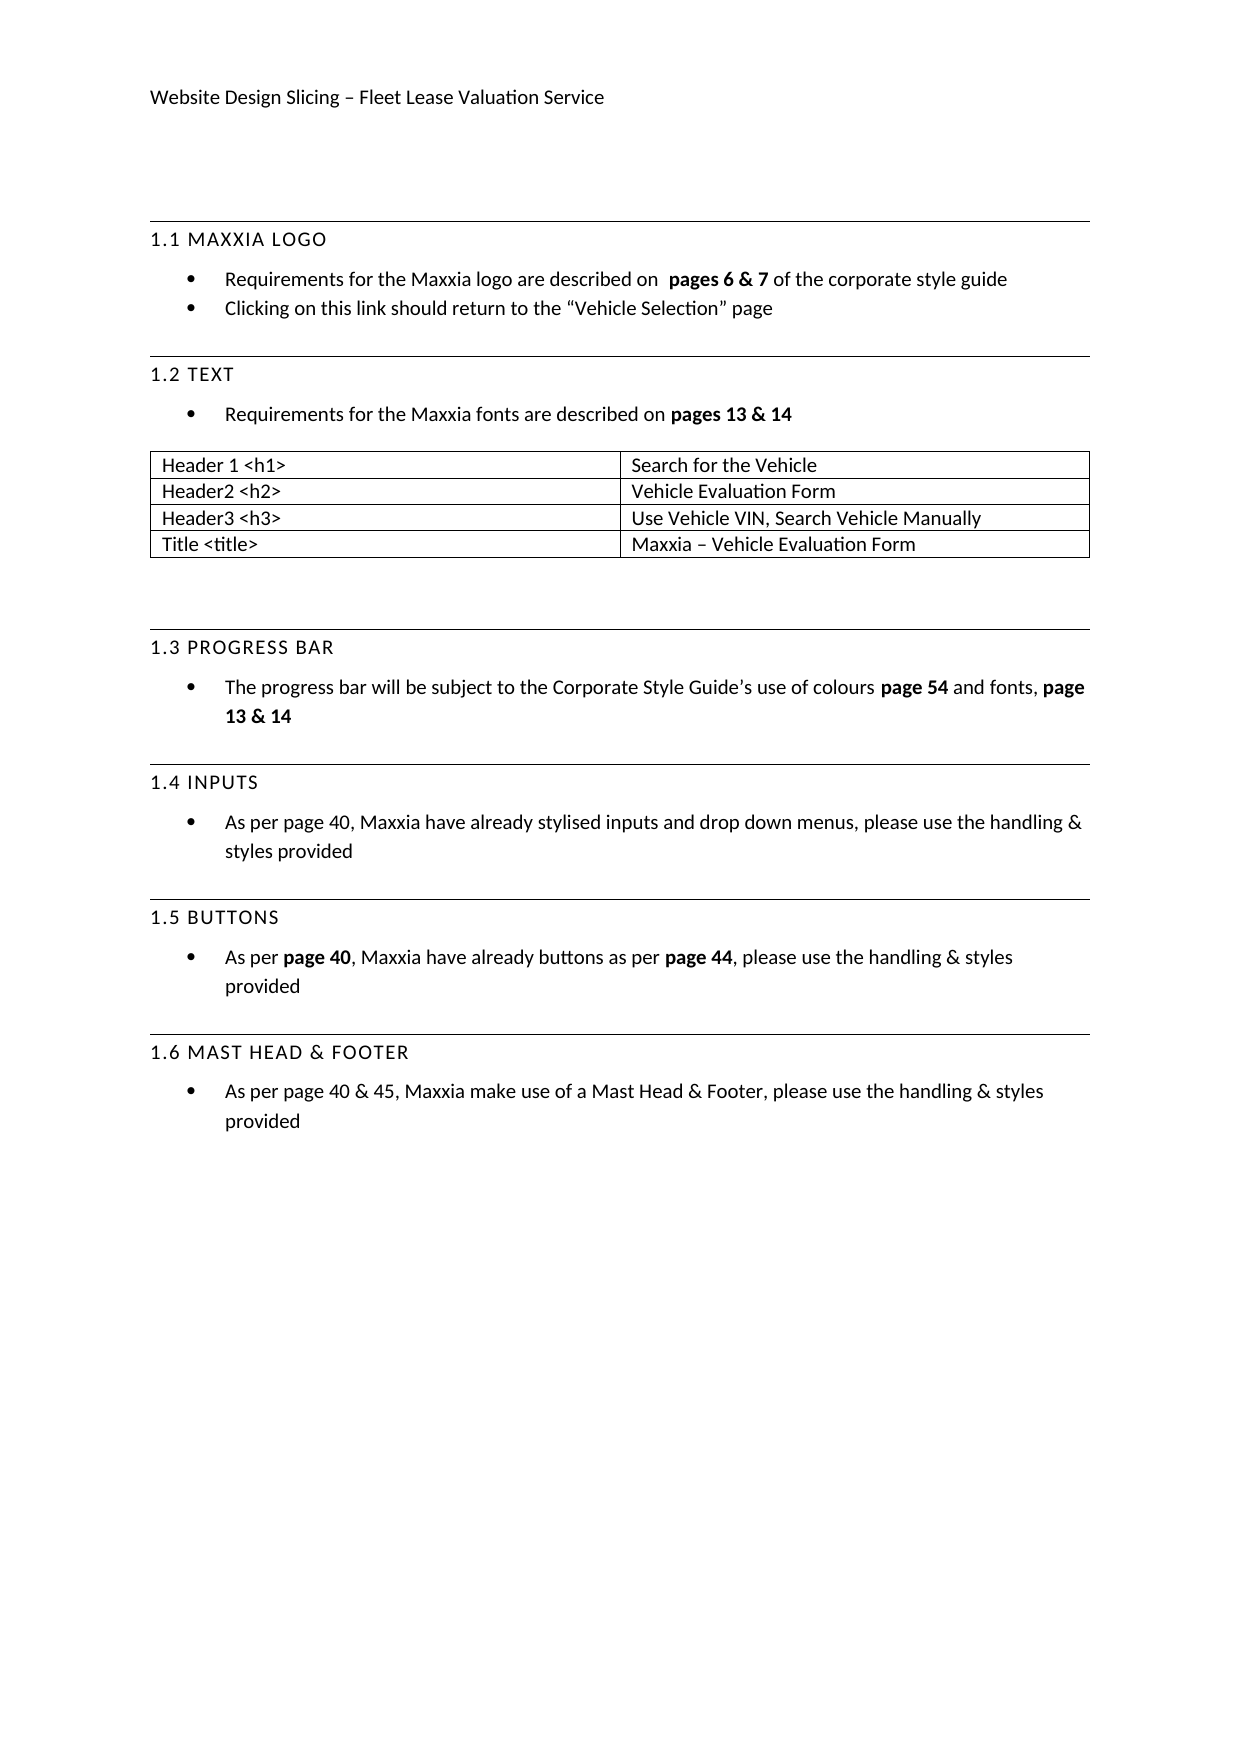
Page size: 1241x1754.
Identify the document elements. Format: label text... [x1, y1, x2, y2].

list As per page 40, Maxxia have already stylised inputs and drop down menus, please use the handling & styles provided [187, 809, 1090, 863]
table_cell Header2 <h2> [151, 479, 620, 504]
subtitle 1.3 Progress Bar [150, 630, 1090, 660]
list Requirements for the Maxxia fonts are described on pages 13 & 14 [187, 401, 1090, 426]
table_header Header 1 <h1> [151, 452, 620, 477]
table_cell Maxxia – Vehicle Evaluation Form [621, 531, 1089, 557]
table_header Search for the Vehicle [621, 452, 1089, 477]
subtitle Text [150, 357, 1090, 387]
table_cell Use Vehicle VIN, Search Vehicle Manually [621, 505, 1089, 530]
table_cell Header3 <h3> [151, 505, 620, 530]
list The progress bar will be subject to the Corporate Style Guide’s use of colours page 54 and fonts, page 13 & 14 [187, 674, 1090, 729]
subtitle 1.5 Buttons [150, 900, 1090, 930]
list As per page 40, Maxxia have already buttons as per page 44, please use the handling & styles provided [187, 944, 1090, 998]
subtitle 1.6 Mast Head & Footer [150, 1035, 1090, 1064]
list Requirements for the Maxxia logo are described on pages 6 & 7 of the corporate style guide [187, 266, 1090, 292]
subtitle Maxxia Logo [150, 222, 1090, 252]
table_cell Vehicle Evaluation Form [621, 479, 1089, 504]
table_cell Title <title> [151, 531, 620, 557]
list As per page 40 & 45, Maxxia make use of a Mast Head & Footer, please use the handling & styles provided [187, 1079, 1090, 1133]
subtitle 1.4 Inputs [150, 765, 1090, 795]
list Clicking on this link should return to the “Vehicle Selection” page [187, 295, 1090, 321]
